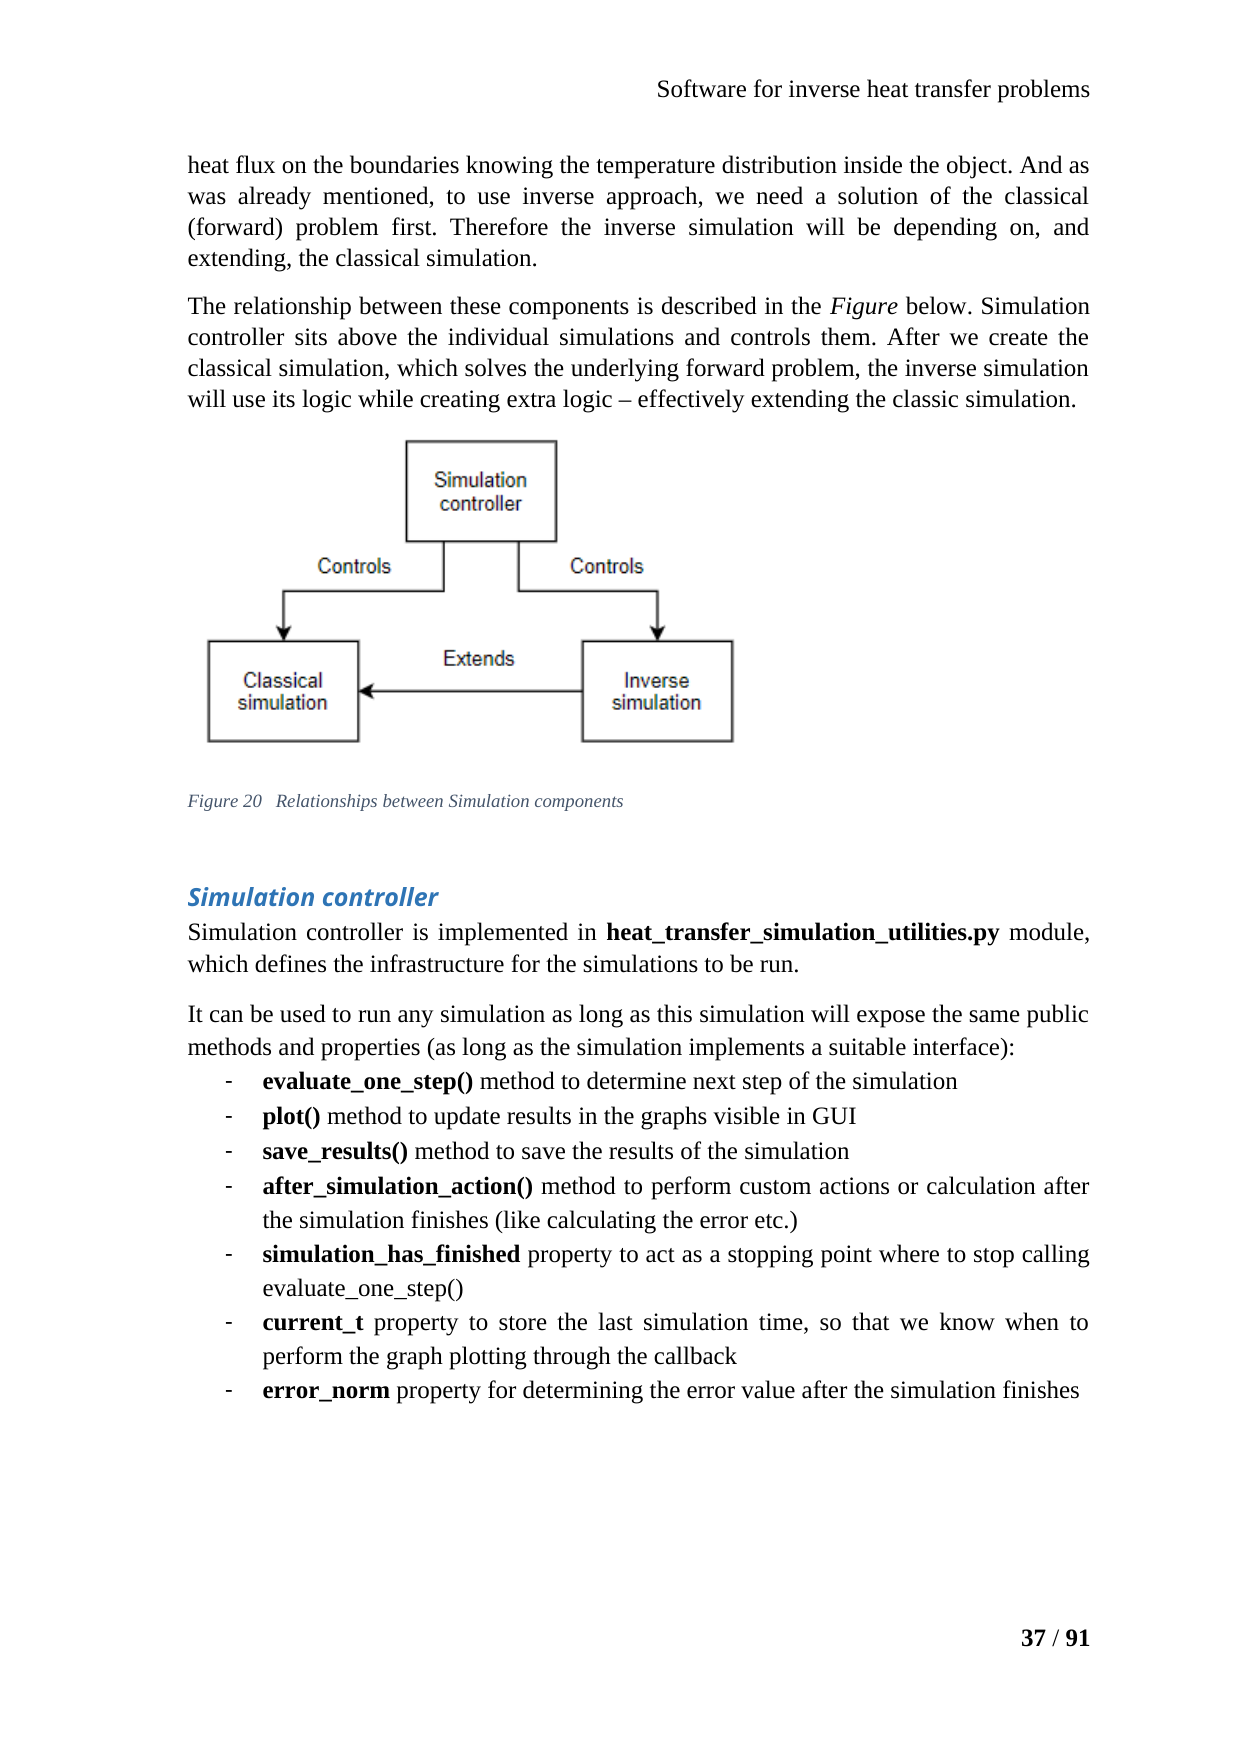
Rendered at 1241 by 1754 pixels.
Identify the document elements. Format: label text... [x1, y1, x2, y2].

picture [187, 431, 750, 771]
list simulation_has_finished property to act as a stopping point where to stop calling evaluate_one_step() [225, 1238, 1090, 1302]
text Figure 20 Relationships between Simulation components [187, 790, 1090, 811]
list evaluate_one_step() method to determine next step of the simulation [225, 1065, 1090, 1096]
list save_results() method to save the results of the simulation [225, 1135, 1090, 1166]
text Simulation controller is implemented in heat_transfer_simulation_utilities.py module, which defines the infrastructure for the simulations to be run. [187, 917, 1090, 978]
text It can be used to run any simulation as long as this simulation will expose the same public methods and properties (as long as the simulation implements a suitable interface): [187, 999, 1090, 1061]
list current_t property to store the last simulation time, so that we know when to perform the graph plotting through the callback [225, 1306, 1090, 1369]
text The relationship between these components is described in the Figure below. Simulation controller sits above the individual simulations and controls them. After we create the classical simulation, which solves the underlying forward problem, the inverse simulation will use its logic while creating extra logic – effectively extending the classic simulation. [187, 291, 1090, 413]
subtitle Simulation controller [187, 880, 1090, 914]
list after_simulation_action() method to perform custom actions or calculation after the simulation finishes (like calculating the error etc.) [225, 1170, 1090, 1234]
list error_norm property for determining the error value after the simulation finishes [225, 1374, 1090, 1404]
list plot() method to update results in the graphs visible in GUI [225, 1100, 1090, 1131]
